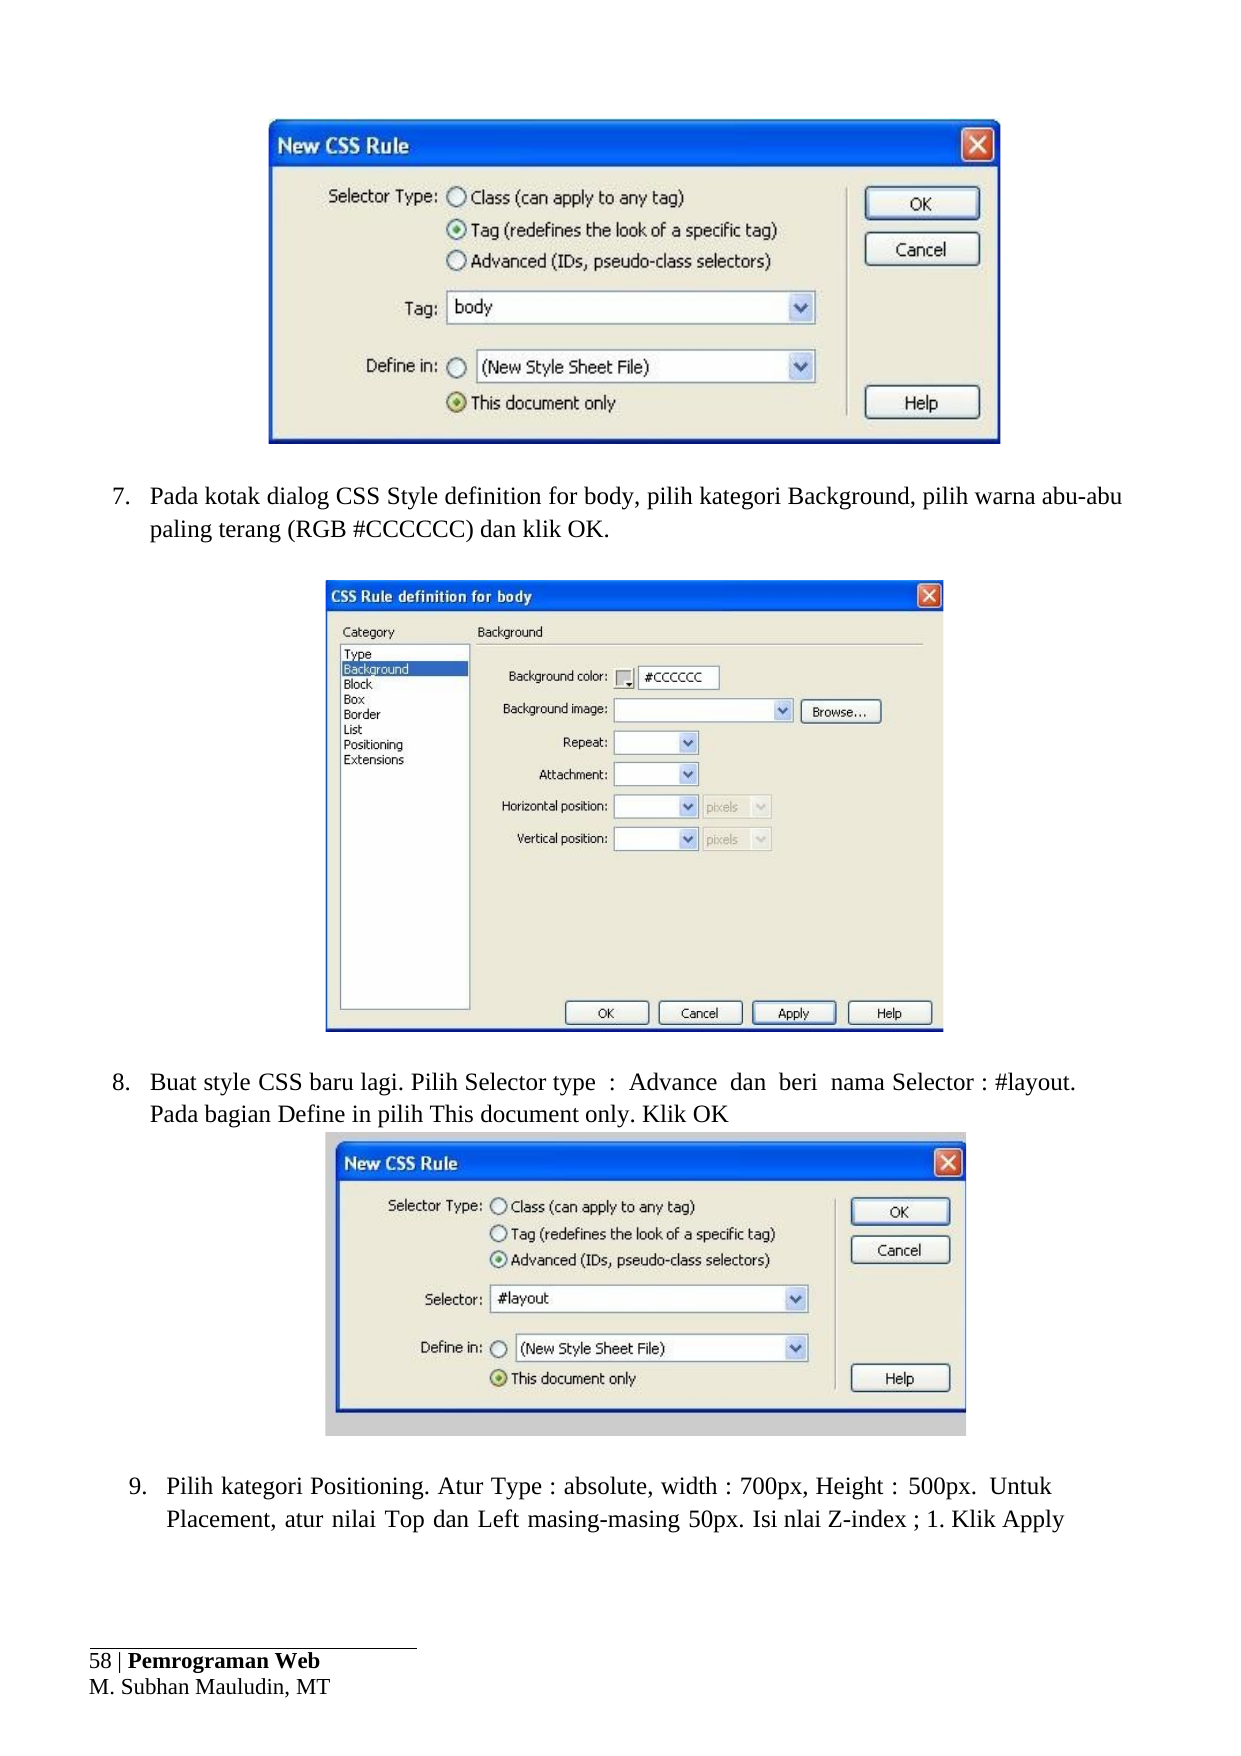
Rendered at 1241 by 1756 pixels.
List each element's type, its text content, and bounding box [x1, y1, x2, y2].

text 58 | Pemrograman Web [89, 1643, 1165, 1673]
list Pilih kategori Positioning. Atur Type : absolute, width : 700px, Height : 500px. Untuk Placement, atur nilai Top dan Left masing-masing 50px. Isi nlai Z-index ; 1. Klik Apply [128, 1471, 1123, 1533]
list Pada kotak dialog CSS Style definition for body, pilih kategori Background, pilih warna abu-abu paling terang (RGB #CCCCCC) dan klik OK. [112, 481, 1123, 543]
text M. Subhan Mauludin, MT [89, 1673, 1165, 1700]
picture [325, 1132, 967, 1436]
picture [325, 580, 944, 1032]
picture [268, 118, 1001, 444]
list Buat style CSS baru lagi. Pilih Selector type : Advance dan beri nama Selector : #layout. Pada bagian Define in pilih This document only. Klik OK [112, 1067, 1123, 1128]
